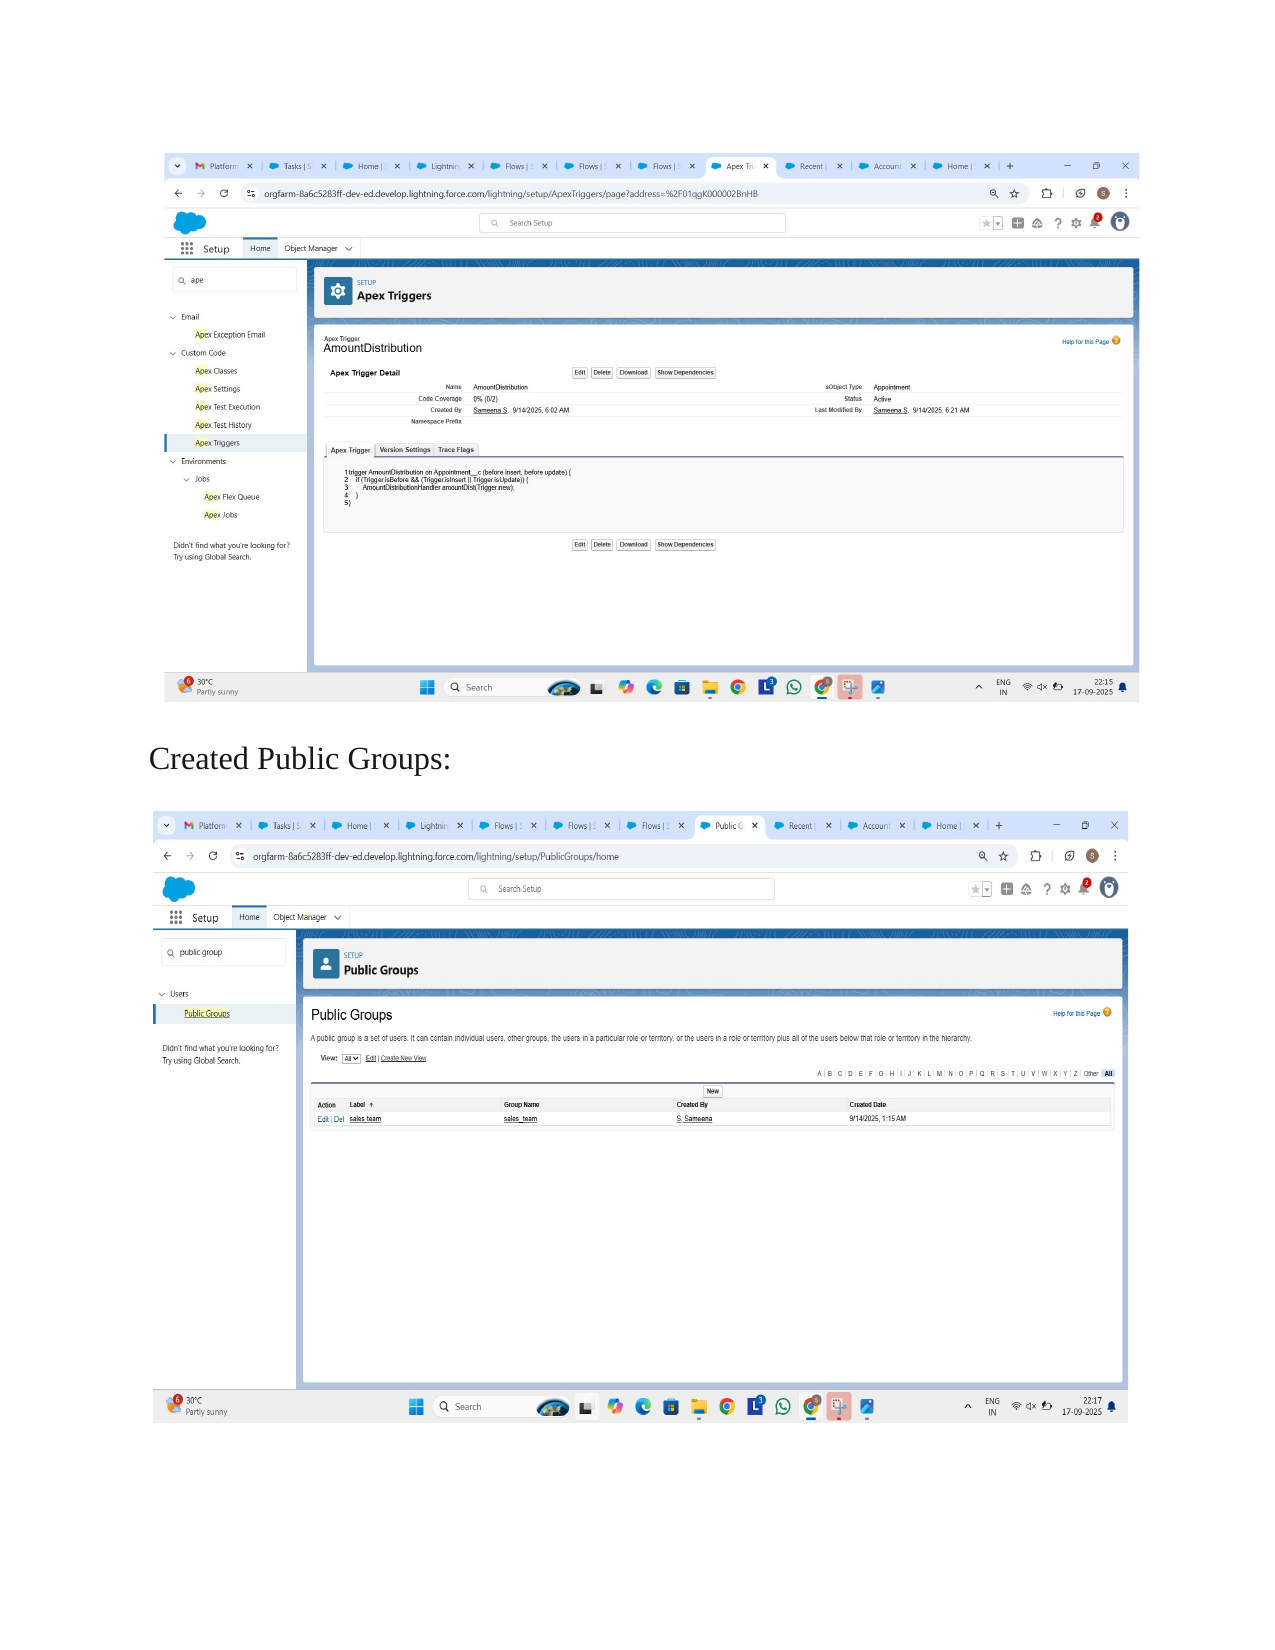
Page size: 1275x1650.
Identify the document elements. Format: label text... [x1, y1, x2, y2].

text Created Public Groups: [148, 739, 1143, 776]
picture [164, 153, 1140, 702]
picture [153, 811, 1129, 1423]
